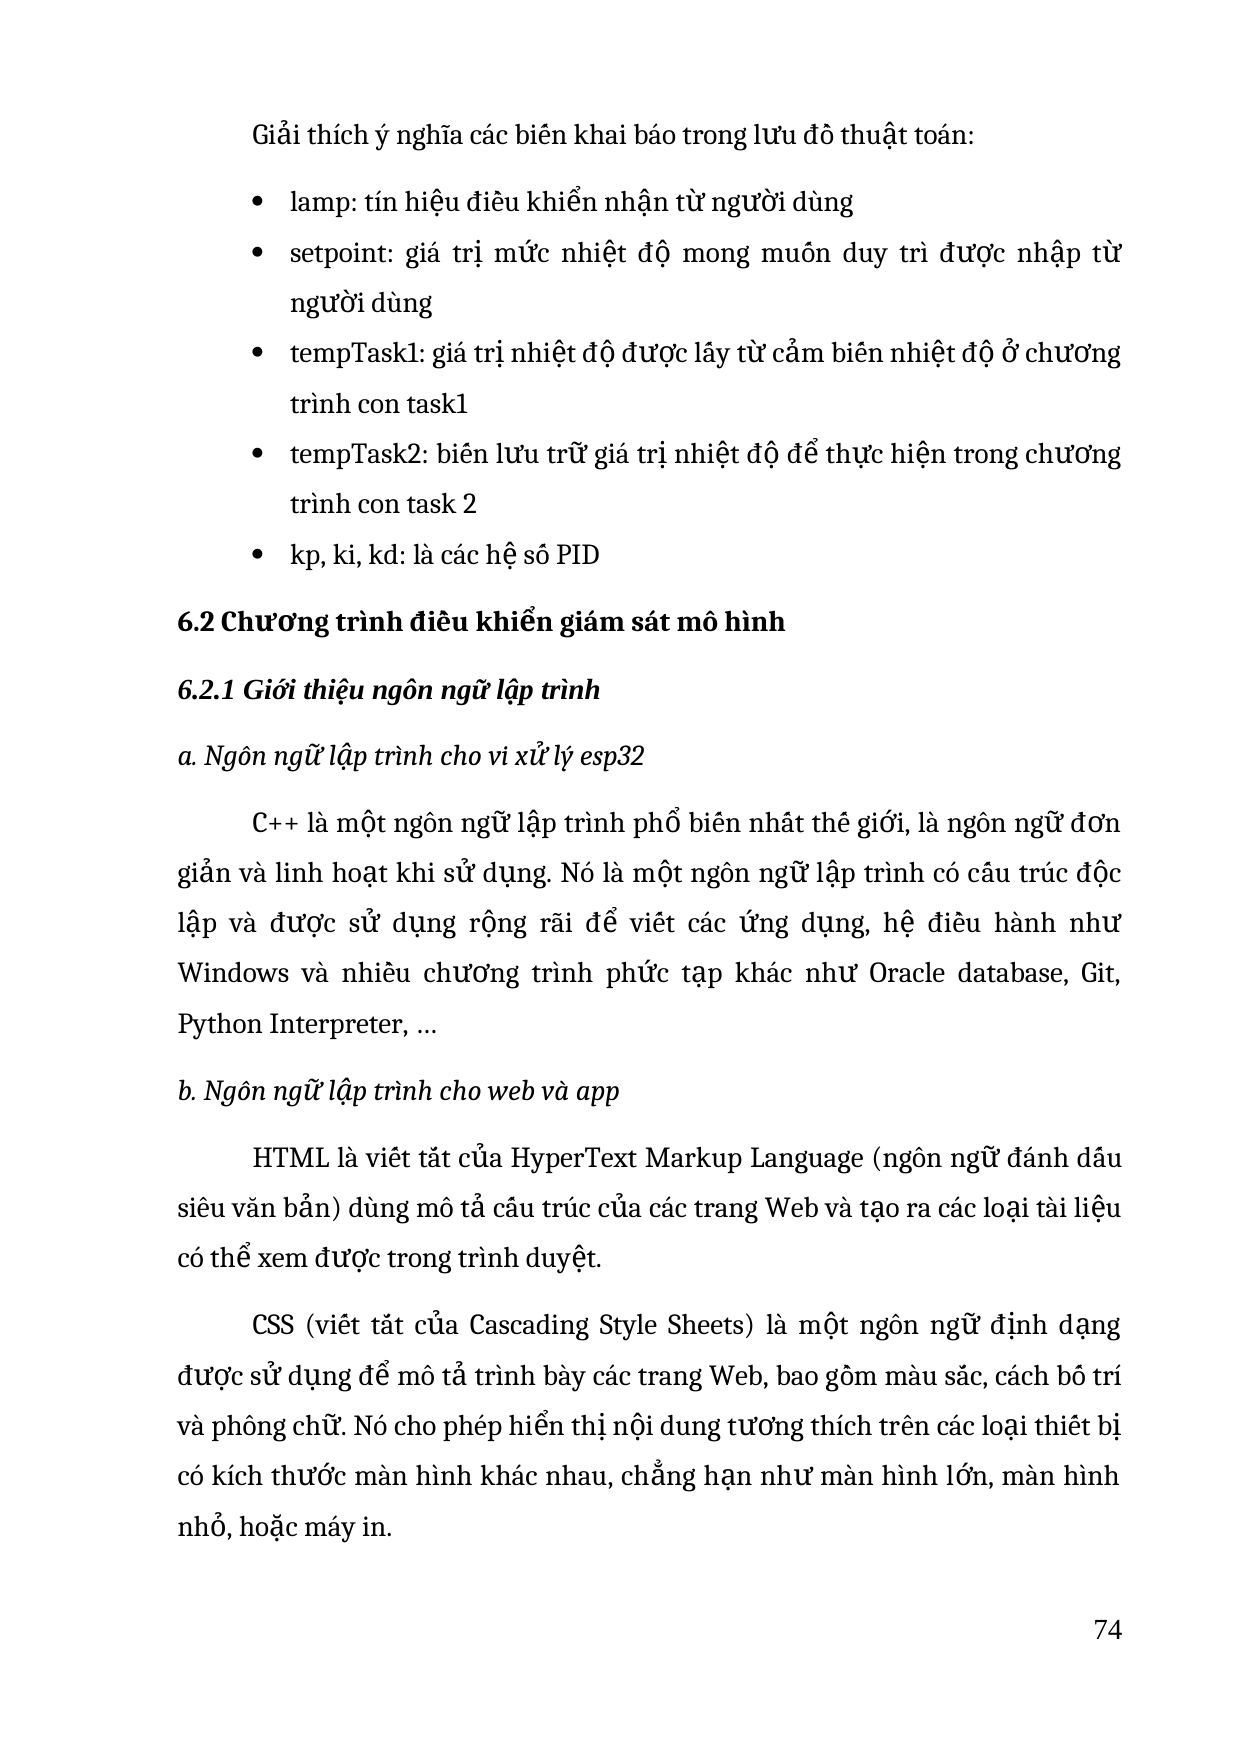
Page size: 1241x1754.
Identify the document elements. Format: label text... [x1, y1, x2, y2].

text HTML là viết tắt của HyperText Markup Language (ngôn ngữ đánh dấu siêu văn bản) dùng mô tả cấu trúc của các trang Web và tạo ra các loại tài liệu có thể xem được trong trình duyệt. [177, 1141, 1122, 1275]
subtitle b. Ngôn ngữ lập trình cho web và app [177, 1074, 1122, 1107]
text Giải thích ý nghĩa các biến khai báo trong lưu đồ thuật toán: [177, 118, 1122, 152]
list kp, ki, kd: là các hệ số PID [252, 538, 1122, 571]
subtitle 6.2 Chương trình điều khiển giám sát mô hình [177, 605, 1122, 638]
list tempTask2: biến lưu trữ giá trị nhiệt độ để thực hiện trong chương trình con task 2 [252, 437, 1122, 521]
subtitle 6.2.1 Giới thiệu ngôn ngữ lập trình [177, 672, 1122, 705]
list setpoint: giá trị mức nhiệt độ mong muốn duy trì được nhập từ người dùng [252, 236, 1122, 320]
list lamp: tín hiệu điều khiển nhận từ người dùng [252, 186, 1122, 219]
text C++ là một ngôn ngữ lập trình phổ biến nhất thế giới, là ngôn ngữ đơn giản và linh hoạt khi sử dụng. Nó là một ngôn ngữ lập trình có cấu trúc độc lập và được sử dụng rộng rãi để viết các ứng dụng, hệ điều hành như Windows và nhiều chương trình phức tạp khác như Oracle database, Git, Python Interpreter, … [177, 806, 1122, 1041]
text CSS (viết tắt của Cascading Style Sheets) là một ngôn ngữ định dạng được sử dụng để mô tả trình bày các trang Web, bao gồm màu sắc, cách bố trí và phông chữ. Nó cho phép hiển thị nội dung tương thích trên các loại thiết bị có kích thước màn hình khác nhau, chẳng hạn như màn hình lớn, màn hình nhỏ, hoặc máy in. [177, 1308, 1122, 1543]
subtitle a. Ngôn ngữ lập trình cho vi xử lý esp32 [177, 739, 1122, 772]
list tempTask1: giá trị nhiệt độ được lấy từ cảm biến nhiệt độ ở chương trình con task1 [252, 337, 1122, 420]
